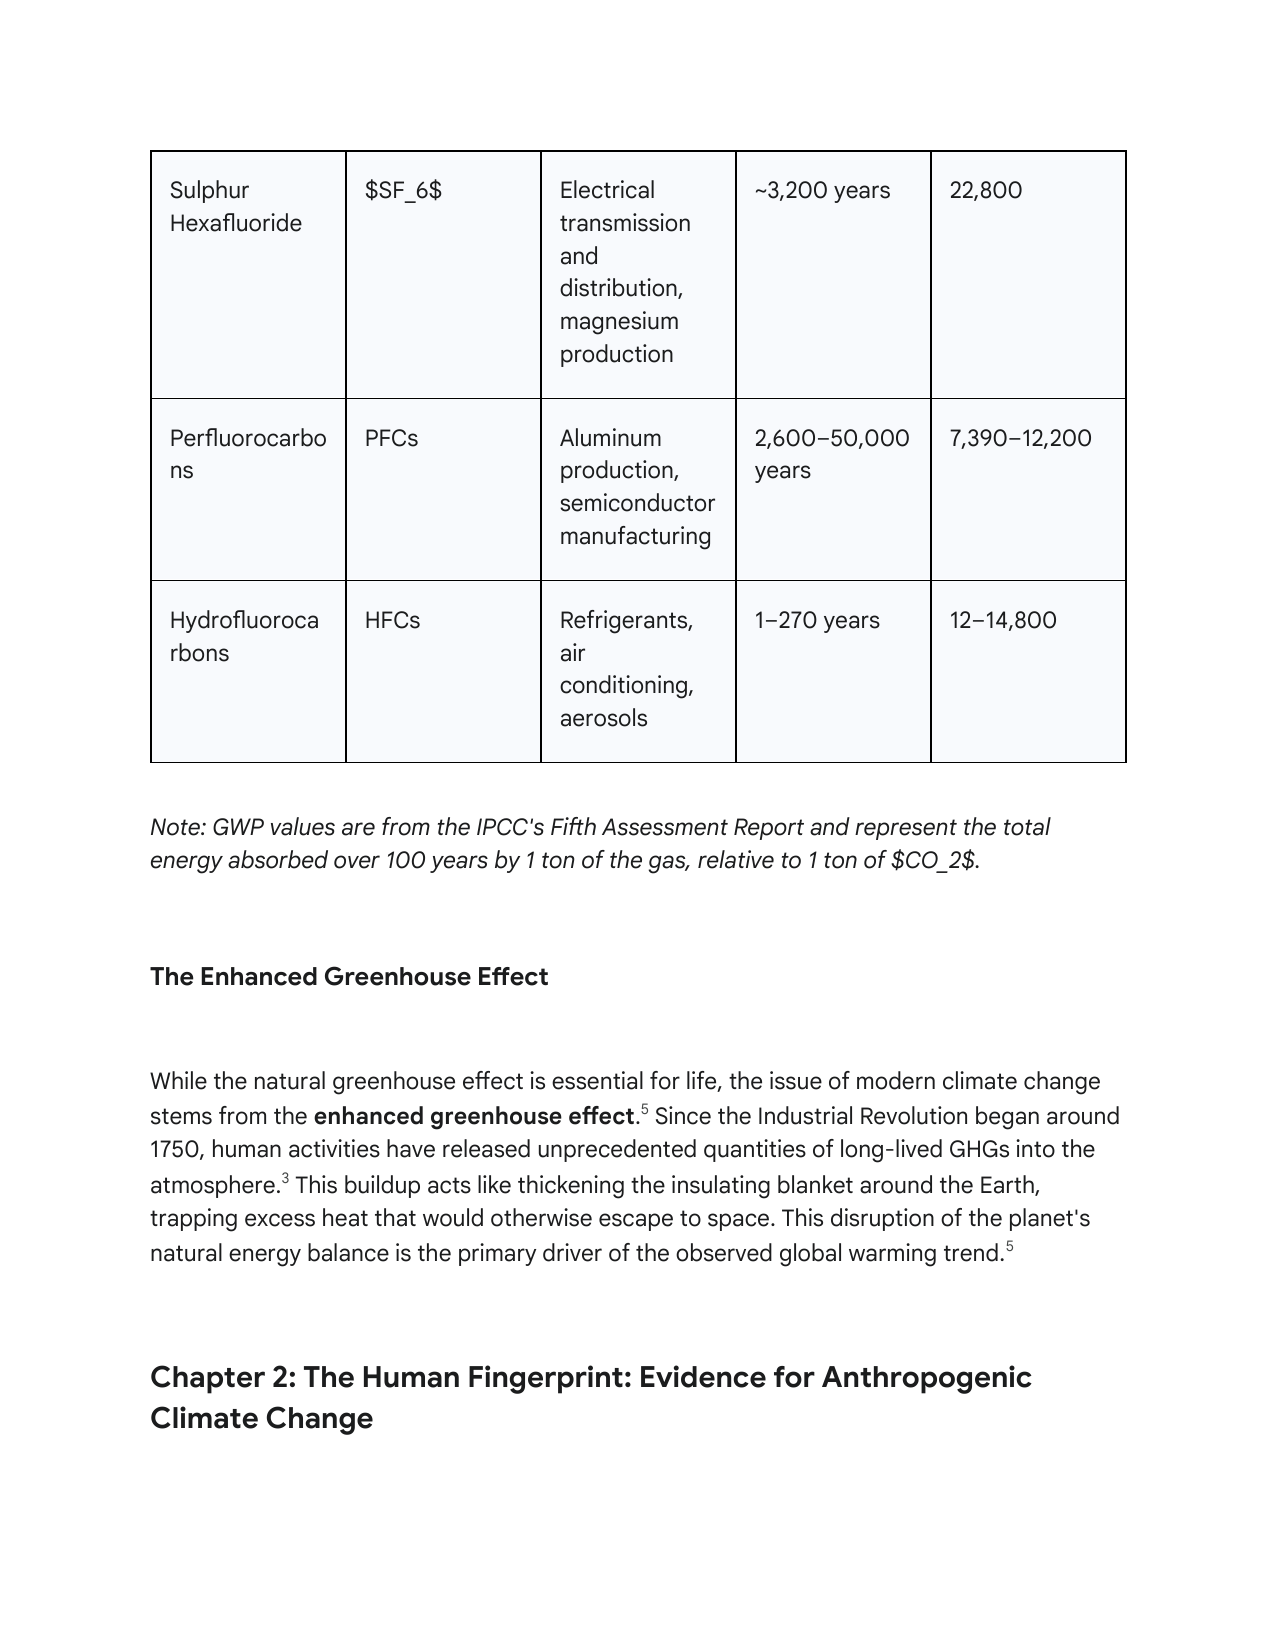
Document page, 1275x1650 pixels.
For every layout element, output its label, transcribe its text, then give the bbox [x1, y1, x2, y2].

table_cell ~3,200 years [737, 152, 930, 397]
subtitle The Enhanced Greenhouse Effect [150, 961, 1125, 993]
table_cell 7,390–12,200 [932, 399, 1125, 579]
table_cell Perfluorocarbons [152, 399, 345, 579]
subtitle Chapter 2: The Human Fingerprint: Evidence for Anthropogenic Climate Change [150, 1359, 1125, 1437]
table_cell HFCs [347, 581, 540, 762]
text While the natural greenhouse effect is essential for life, the issue of modern climate change stems from the enhanced greenhouse effect.5 Since the Industrial Revolution began around 1750, human activities have released unprecedented quantities of long-lived GHGs into the atmosphere.3 This buildup acts like thickening the insulating blanket around the Earth, trapping excess heat that would otherwise escape to space. This disruption of the planet's natural energy balance is the primary driver of the observed global warming trend.5 [150, 1067, 1125, 1269]
table_cell 1–270 years [737, 581, 930, 762]
table_cell Sulphur Hexafluoride [152, 152, 345, 397]
text Note: GWP values are from the IPCC's Fifth Assessment Report and represent the total energy absorbed over 100 years by 1 ton of the gas, relative to 1 ton of $CO_2$. [150, 813, 1125, 875]
table_cell 2,600–50,000 years [737, 399, 930, 579]
table_cell $SF_6$ [347, 152, 540, 397]
table_cell 22,800 [932, 152, 1125, 397]
table_cell PFCs [347, 399, 540, 579]
table_cell Hydrofluorocarbons [152, 581, 345, 762]
table_cell Electrical transmission and distribution, magnesium production [542, 152, 735, 397]
table_cell 12–14,800 [932, 581, 1125, 762]
table_cell Refrigerants, air conditioning, aerosols [542, 581, 735, 762]
table_cell Aluminum production, semiconductor manufacturing [542, 399, 735, 579]
